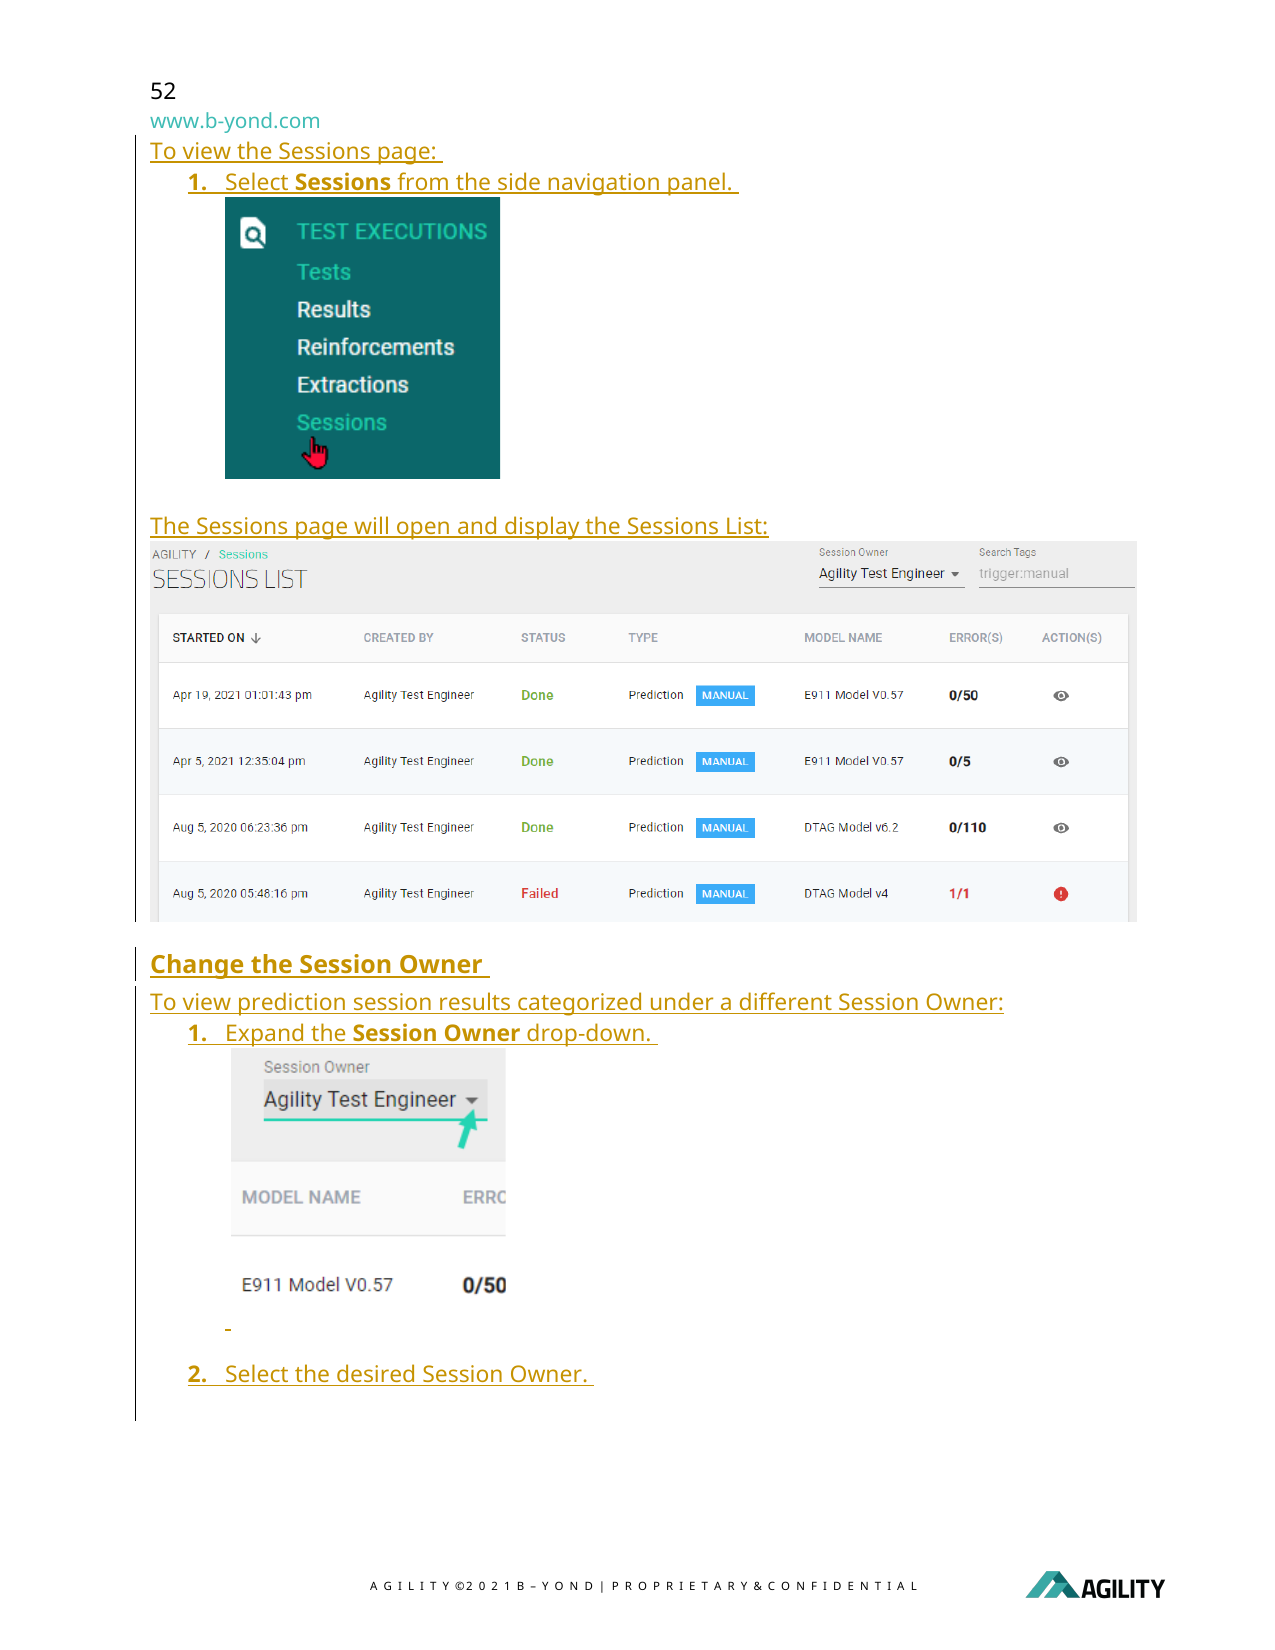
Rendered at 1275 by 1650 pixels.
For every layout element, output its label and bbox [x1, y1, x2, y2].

picture [231, 1048, 506, 1328]
picture [150, 541, 1137, 922]
picture [225, 197, 501, 479]
picture [1011, 1556, 1194, 1615]
